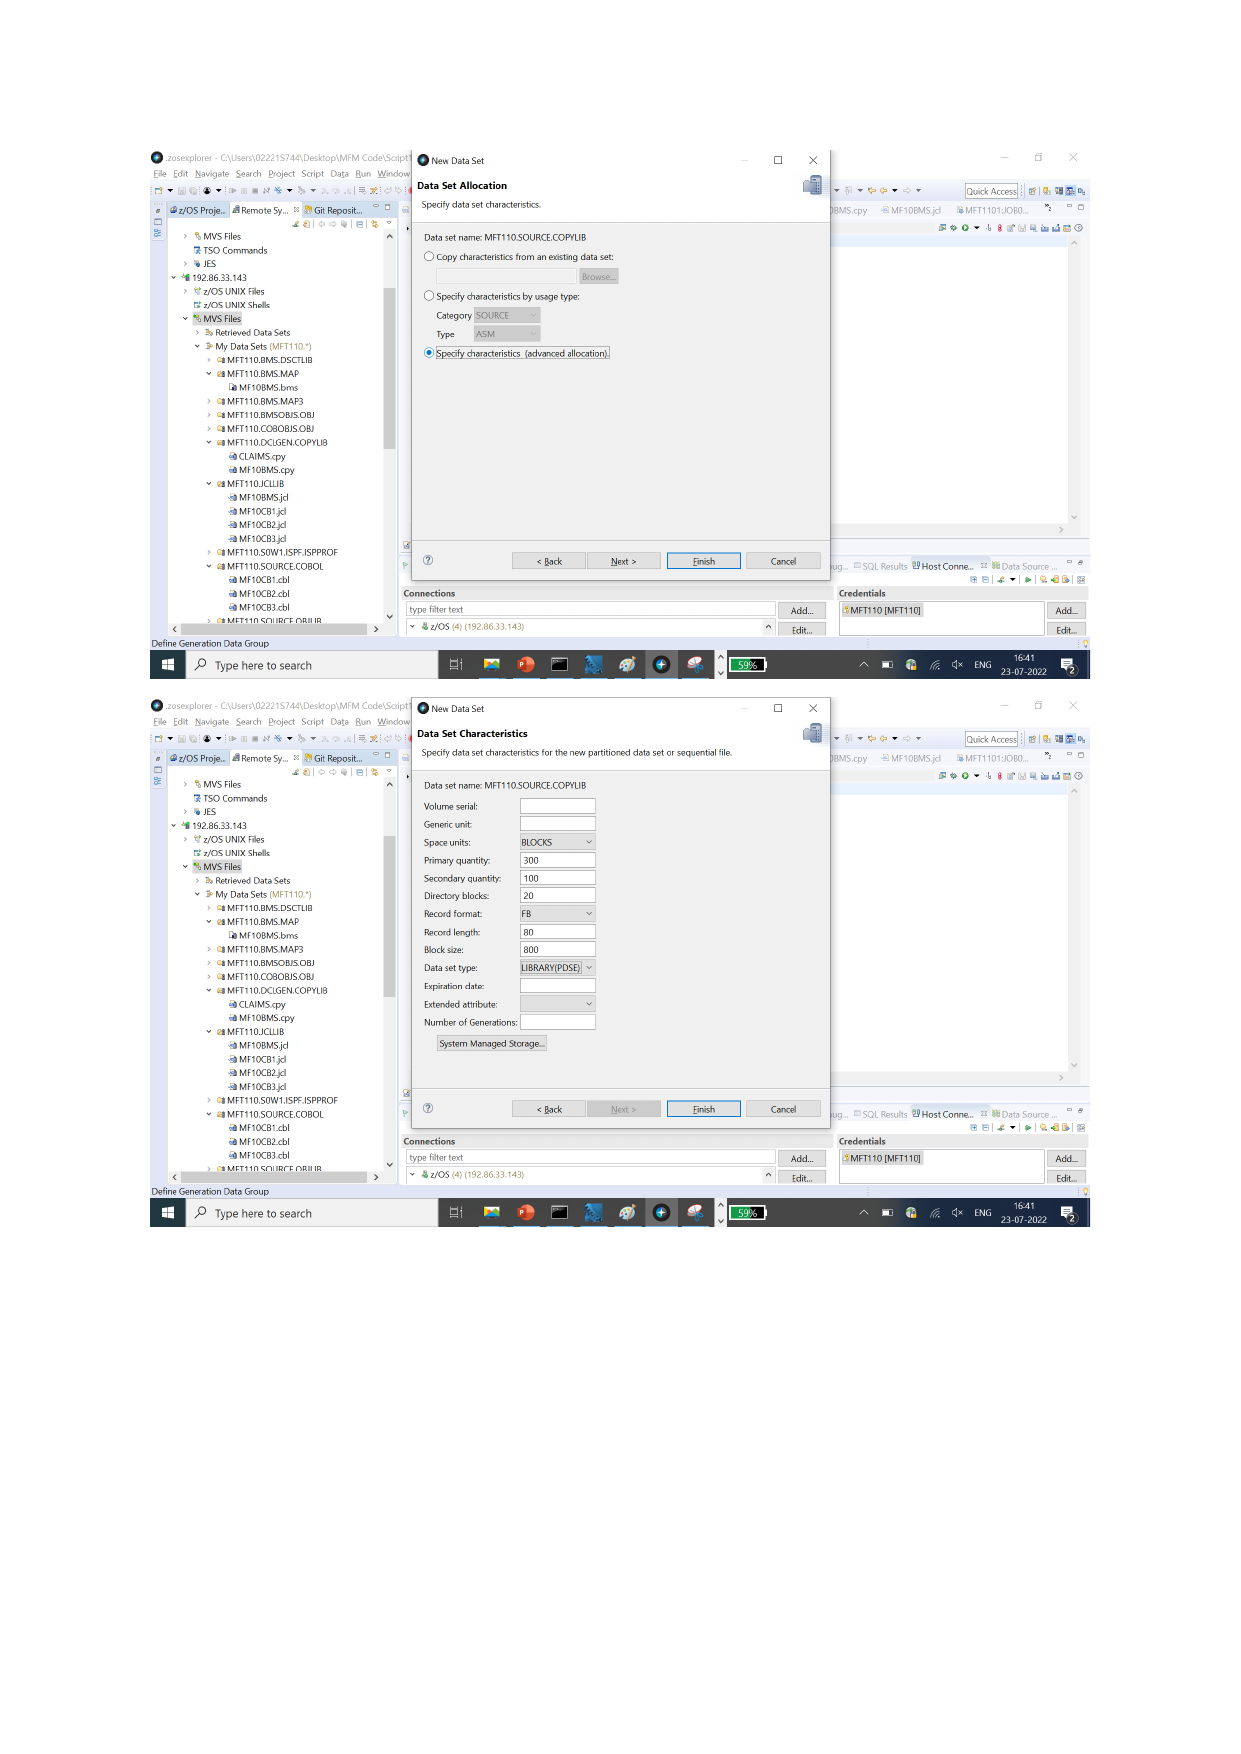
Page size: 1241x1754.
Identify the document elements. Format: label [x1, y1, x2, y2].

picture [150, 150, 1091, 679]
picture [150, 697, 1091, 1227]
